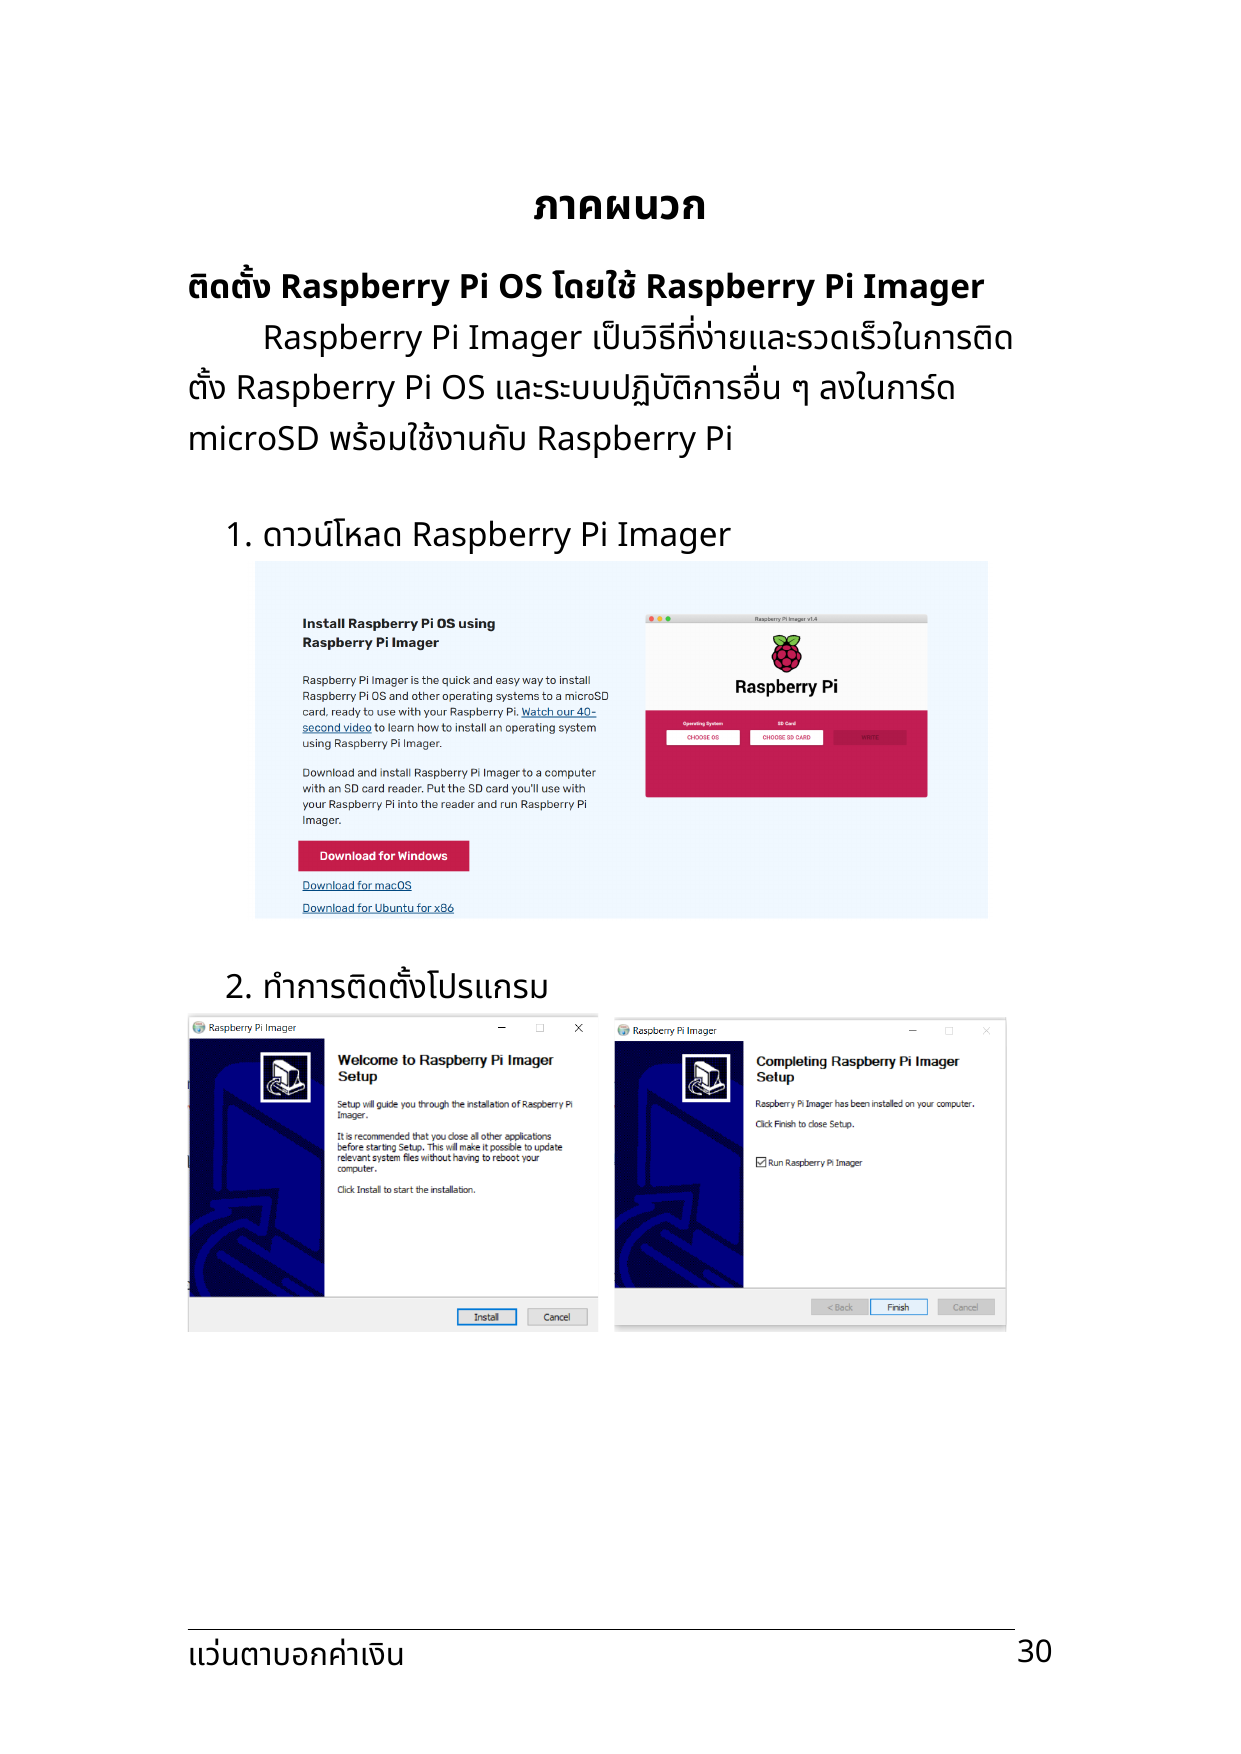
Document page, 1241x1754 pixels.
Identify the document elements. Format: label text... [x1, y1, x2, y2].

text ติดตั้ง Raspberry Pi OS โดยใช้ Raspberry Pi Imager [187, 263, 1053, 313]
list ดาวน์โหลด Raspberry Pi Imager [225, 511, 1053, 561]
picture [614, 1017, 1007, 1332]
picture [187, 1013, 599, 1332]
text Raspberry Pi Imager เป็นวิธีที่ง่ายและรวดเร็วในการติดตั้ง Raspberry Pi OS และระบบปฏิบัติการอื่น ๆ ลงในการ์ด microSD พร้อมใช้งานกับ Raspberry Pi [187, 313, 1053, 465]
picture [247, 561, 994, 921]
text ภาคผนวก [187, 175, 1053, 238]
list ทำการติดตั้งโปรแกรม [225, 963, 1053, 1013]
